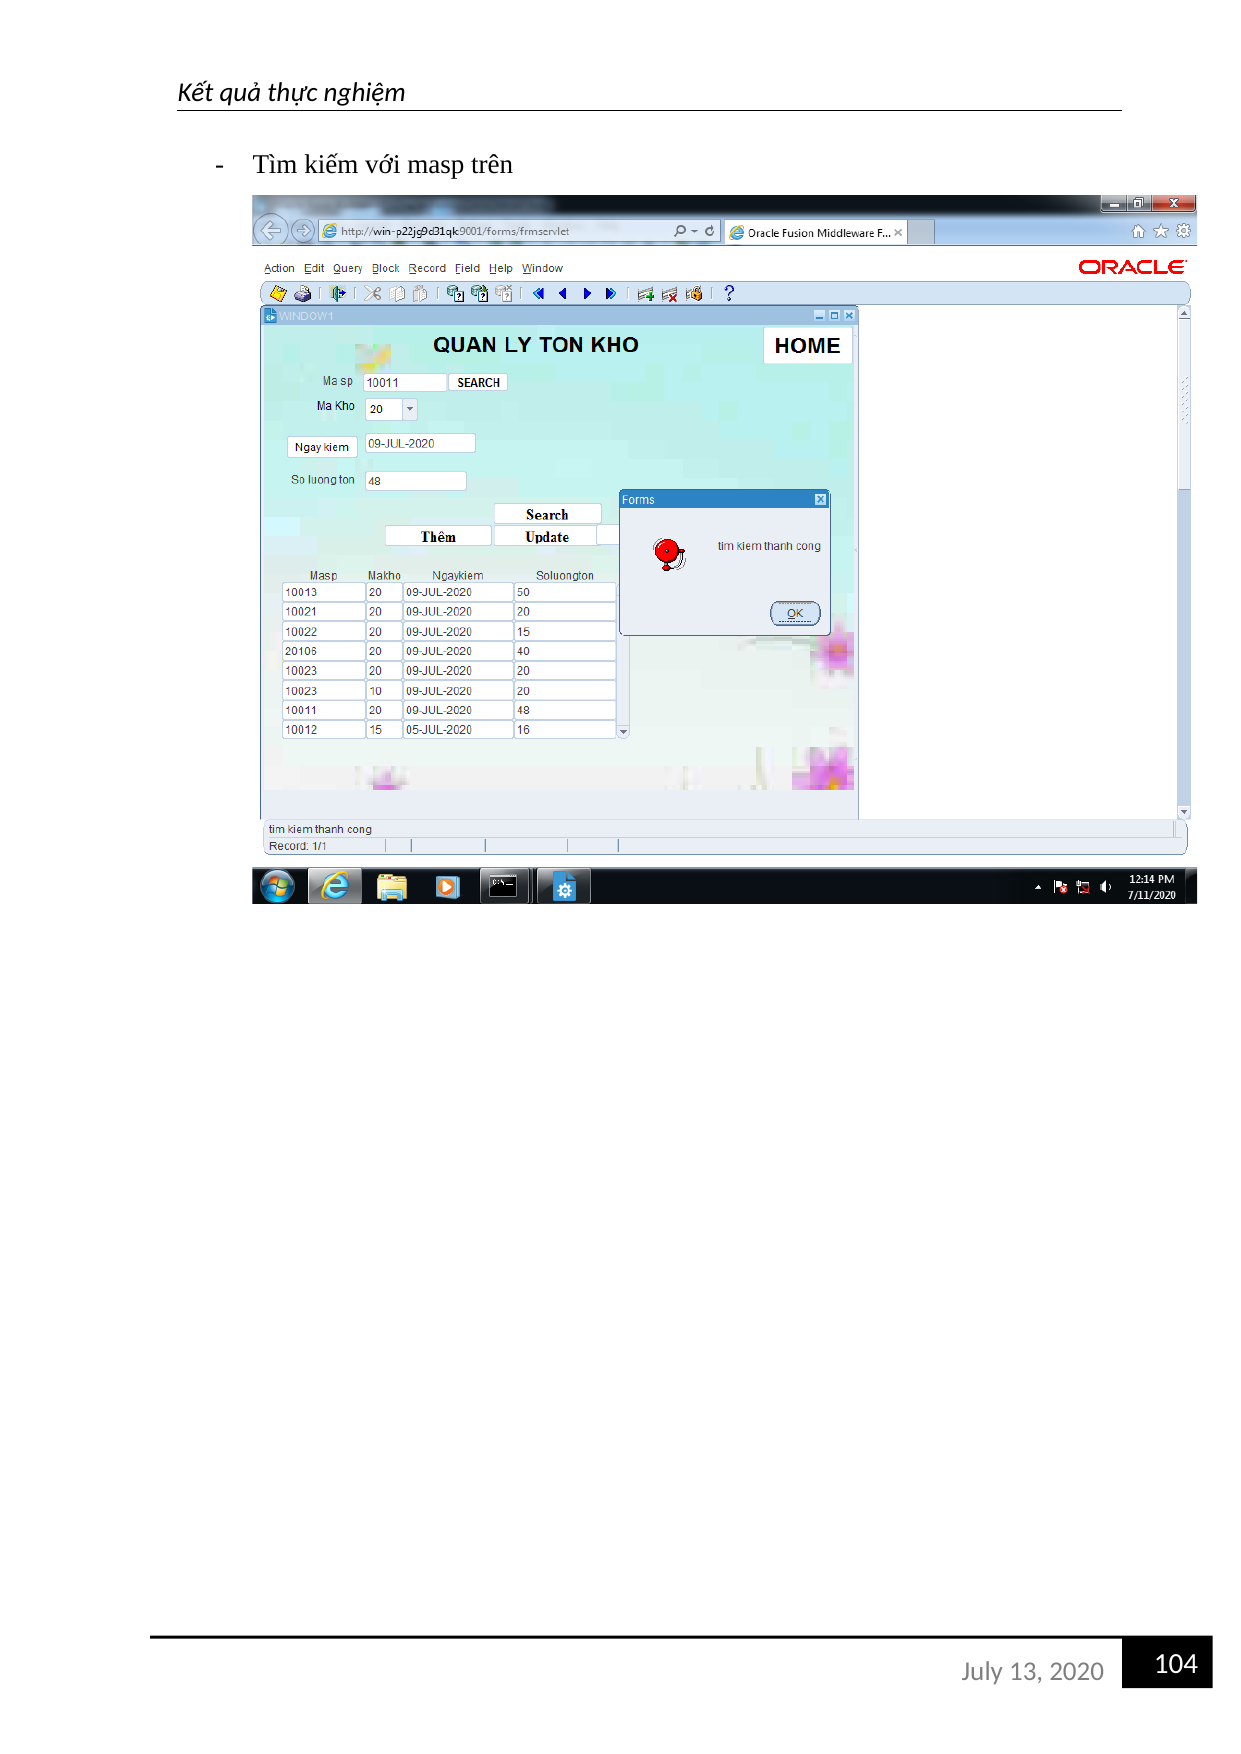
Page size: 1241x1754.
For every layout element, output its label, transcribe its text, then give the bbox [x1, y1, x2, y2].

picture [252, 195, 1198, 904]
